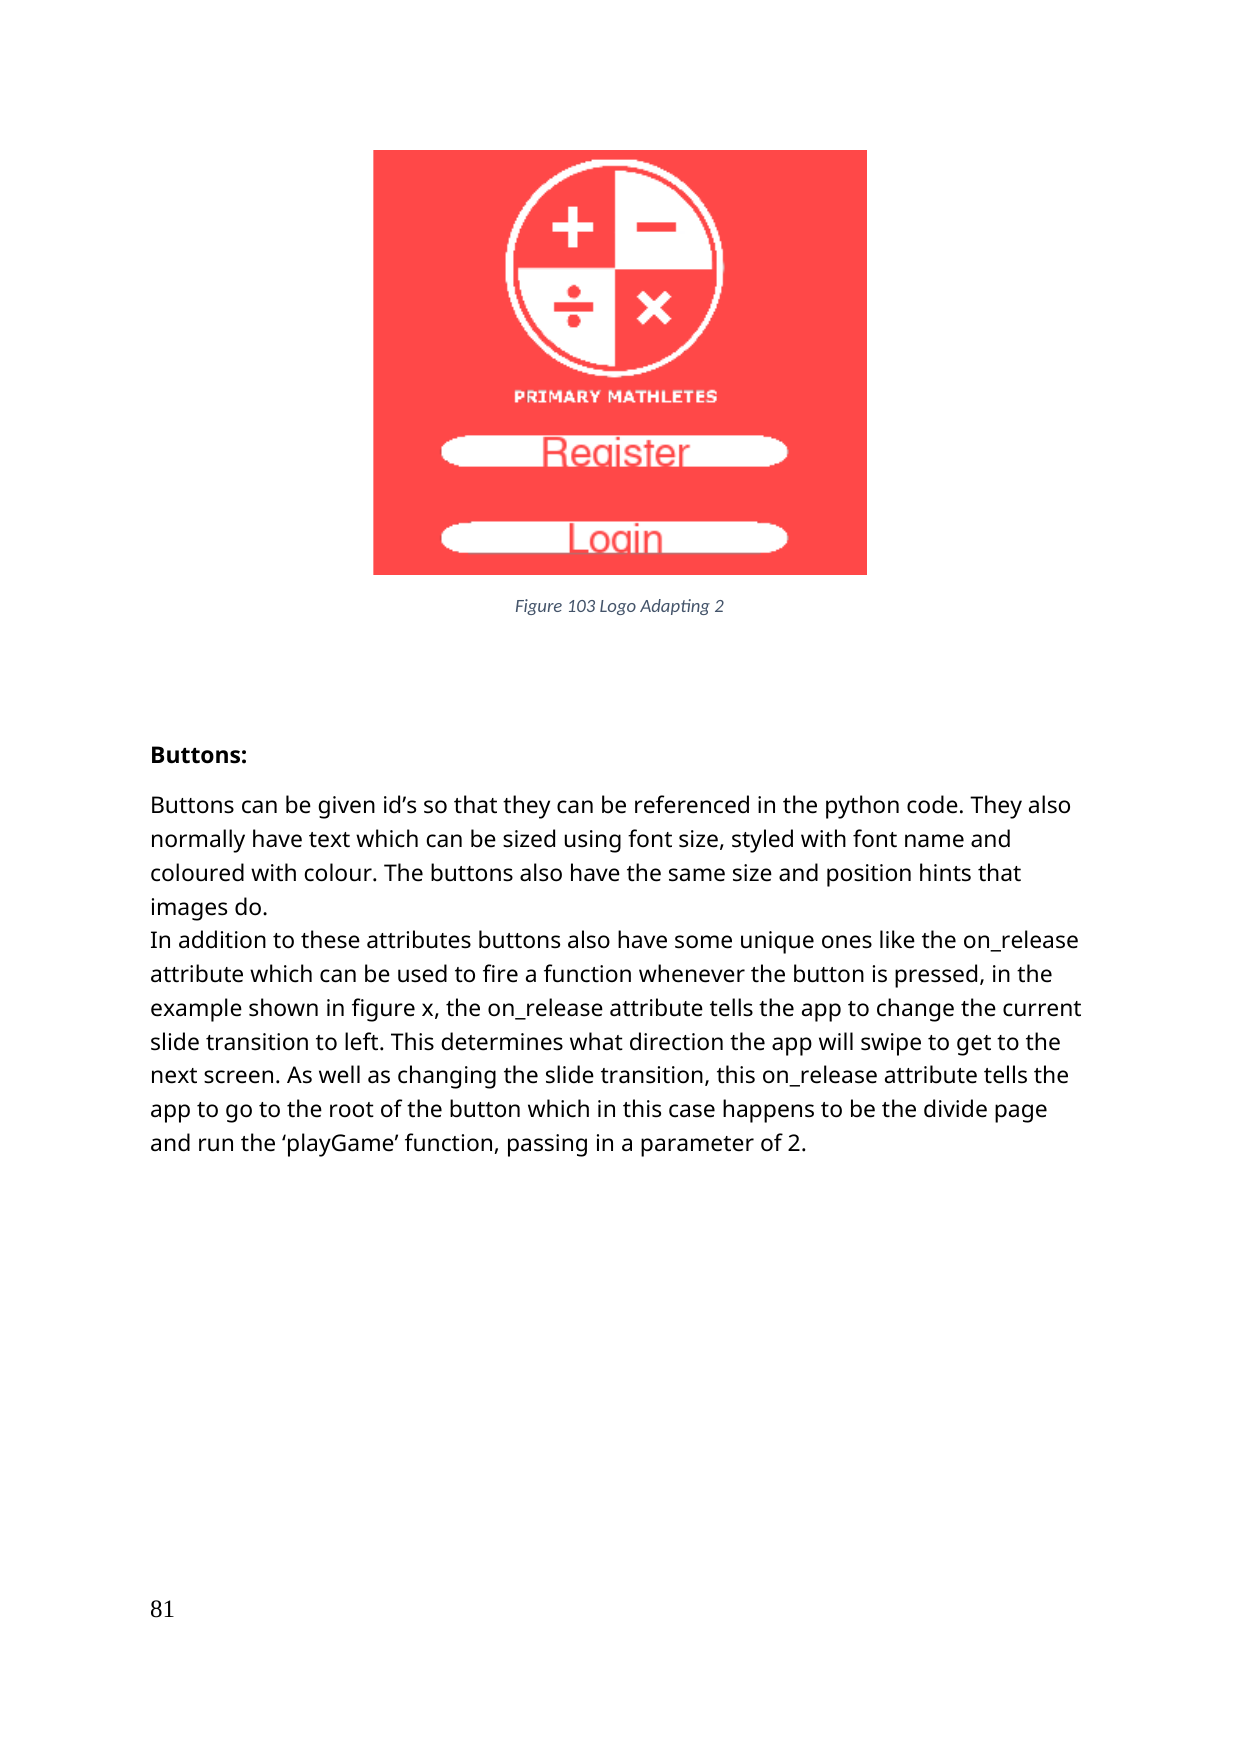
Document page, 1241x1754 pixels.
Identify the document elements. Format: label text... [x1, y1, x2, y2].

picture [373, 150, 867, 575]
text Buttons: [150, 739, 1090, 770]
text Buttons can be given id’s so that they can be referenced in the python code. They also normally have text which can be sized using font size, styled with font name and coloured with colour. The buttons also have the same size and position hints that images do. In addition to these attributes buttons also have some unique ones like the on_release attribute which can be used to fire a function whenever the button is pressed, in the example shown in figure x, the on_release attribute tells the app to change the current slide transition to left. This determines what direction the app will swipe to get to the next screen. As well as changing the slide transition, this on_release attribute tells the app to go to the root of the button which in this case happens to be the divide page and run the ‘playGame’ function, passing in a parameter of 2. [150, 789, 1090, 1192]
